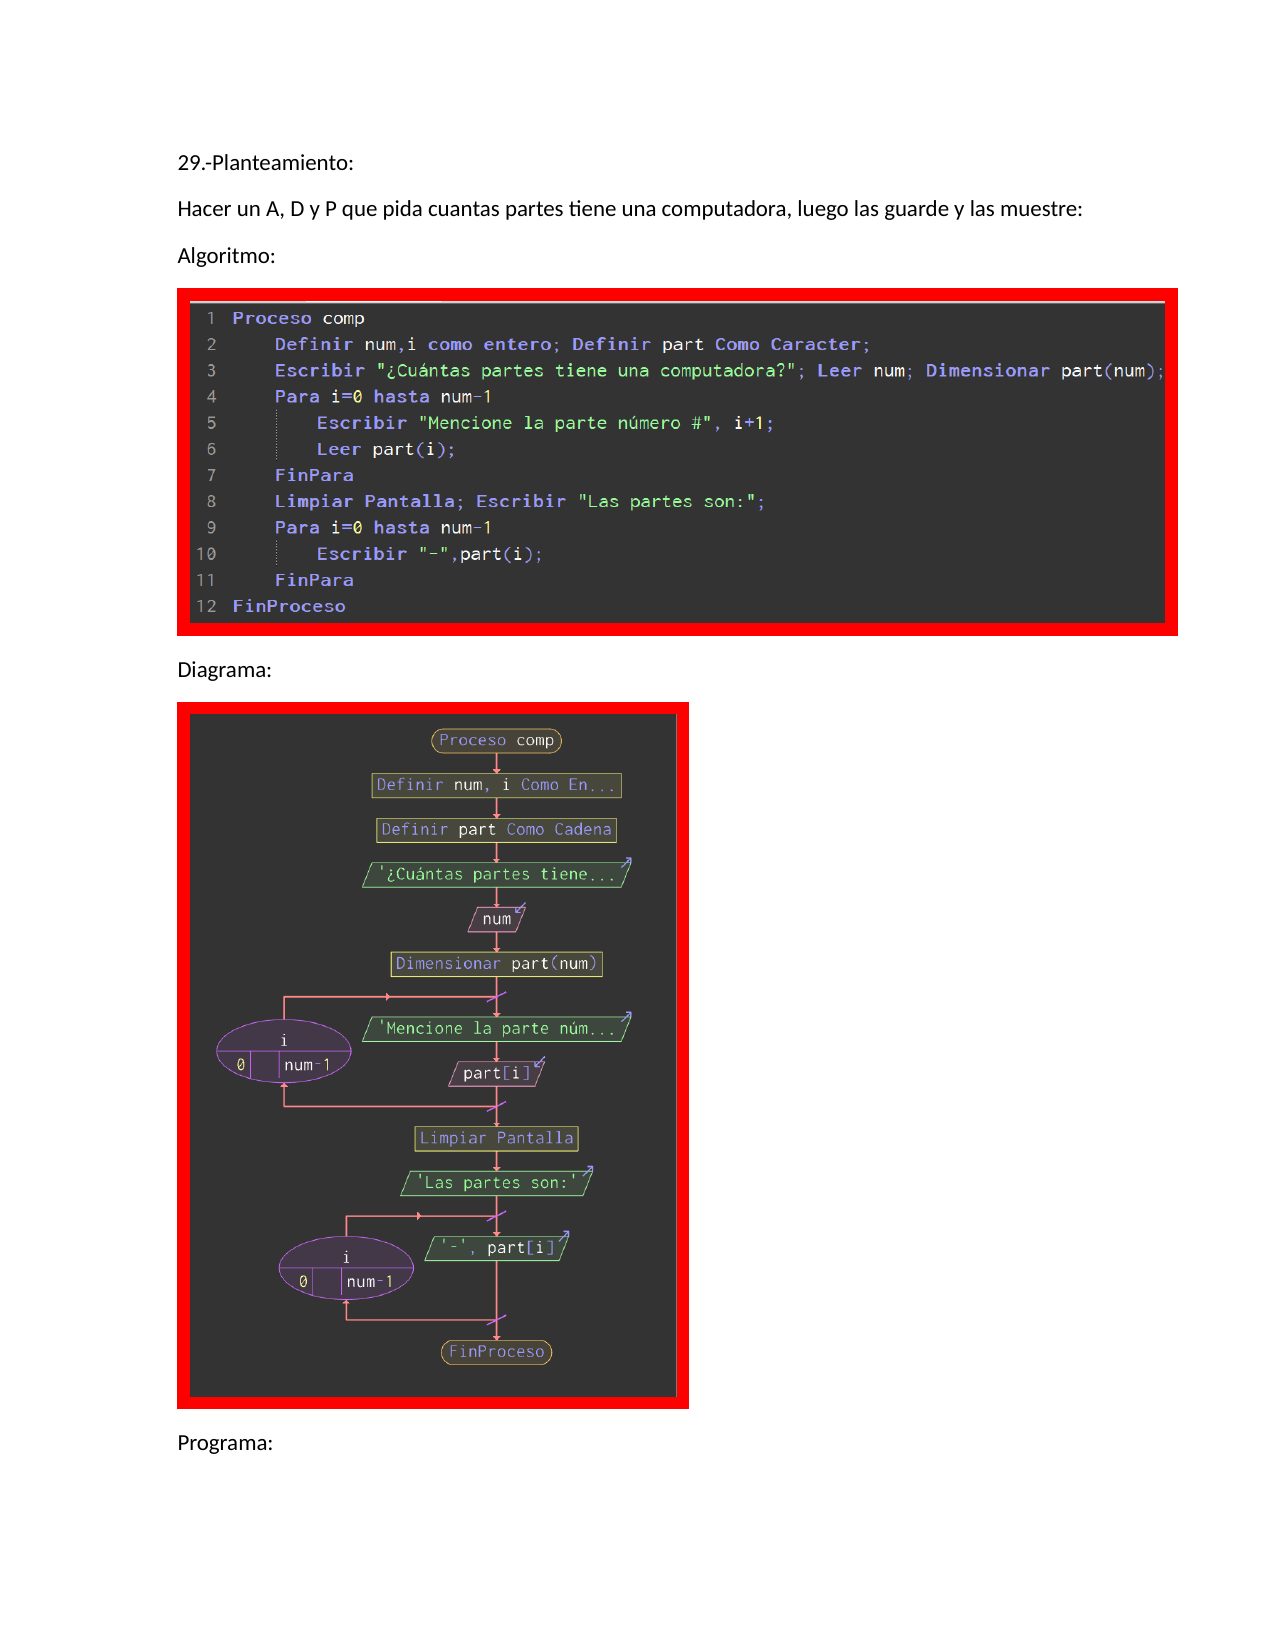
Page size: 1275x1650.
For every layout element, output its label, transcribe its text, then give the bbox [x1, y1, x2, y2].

text Diagrama: [177, 655, 1098, 683]
text Hacer un A, D y P que pida cuantas partes tiene una computadora, luego las guarde y las muestre: [177, 194, 1098, 222]
text 29.-Planteamiento: [177, 148, 1098, 176]
picture [190, 301, 1165, 623]
text Programa: [177, 1428, 1098, 1456]
text Algoritmo: [177, 241, 1098, 269]
picture [190, 714, 677, 1397]
